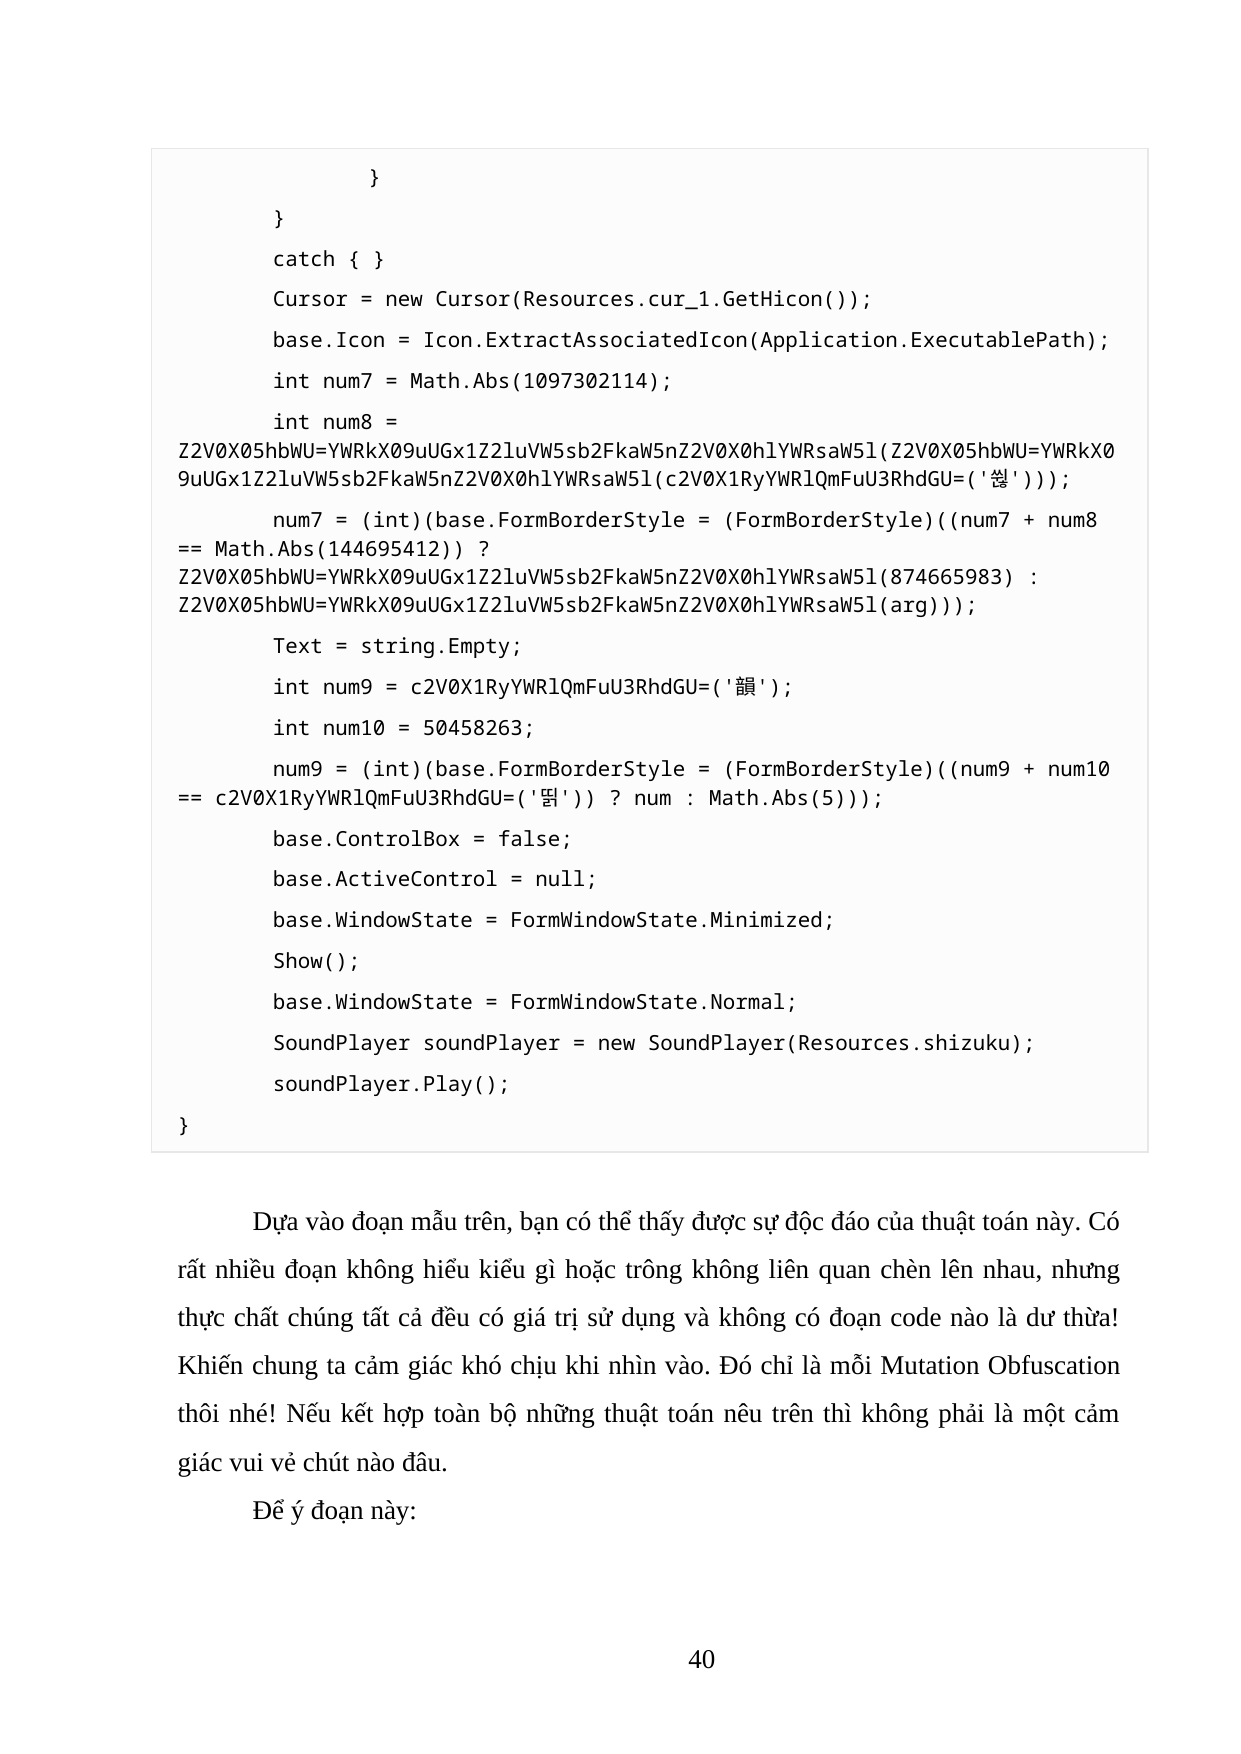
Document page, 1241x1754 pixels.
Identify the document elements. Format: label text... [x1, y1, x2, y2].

text } [152, 149, 1147, 189]
text catch { } [152, 229, 1147, 271]
text base.WindowState = FormWindowState.Minimized; [152, 891, 1147, 932]
text soundPlayer.Play(); [152, 1055, 1147, 1096]
text base.ActiveControl = null; [152, 851, 1147, 891]
text int num7 = Math.Abs(1097302114); [152, 352, 1147, 393]
text base.WindowState = FormWindowState.Normal; [152, 973, 1147, 1014]
text } [152, 1096, 1147, 1151]
text Cursor = new Cursor(Resources.cur_1.GetHicon()); [152, 271, 1147, 311]
text int num8 = Z2V0X05hbWU=YWRkX09uUGx1Z2luVW5sb2FkaW5nZ2V0X0hlYWRsaW5l(Z2V0X05hbWU=YWRkX09uUGx1Z2luVW5sb2FkaW5nZ2V0X0hlYWRsaW5l(c2V0X1RyYWRlQmFuU3RhdGU=('쒾'))); [152, 393, 1147, 491]
text Show(); [152, 932, 1147, 973]
text SoundPlayer soundPlayer = new SoundPlayer(Resources.shizuku); [152, 1014, 1147, 1055]
text base.ControlBox = false; [152, 809, 1147, 851]
text int num9 = c2V0X1RyYWRlQmFuU3RhdGU=('韻'); [152, 658, 1147, 699]
text } [152, 189, 1147, 229]
text Text = string.Empty; [152, 617, 1147, 658]
text Dựa vào đoạn mẫu trên, bạn có thể thấy được sự độc đáo của thuật toán này. Có rất nhiều đoạn không hiểu kiểu gì hoặc trông không liên quan chèn lên nhau, nhưng thực chất chúng tất cả đều có giá trị sử dụng và không có đoạn code nào là dư thừa! Khiến chung ta cảm giác khó chịu khi nhìn vào. Đó chỉ là mỗi Mutation Obfuscation thôi nhé! Nếu kết hợp toàn bộ những thuật toán nêu trên thì không phải là một cảm giác vui vẻ chút nào đâu. [177, 1205, 1122, 1477]
text num9 = (int)(base.FormBorderStyle = (FormBorderStyle)((num9 + num10 == c2V0X1RyYWRlQmFuU3RhdGU=('띩')) ? num : Math.Abs(5))); [152, 740, 1147, 809]
text base.Icon = Icon.ExtractAssociatedIcon(Application.ExecutablePath); [152, 311, 1147, 352]
text int num10 = 50458263; [152, 699, 1147, 740]
text num7 = (int)(base.FormBorderStyle = (FormBorderStyle)((num7 + num8 == Math.Abs(144695412)) ? Z2V0X05hbWU=YWRkX09uUGx1Z2luVW5sb2FkaW5nZ2V0X0hlYWRsaW5l(874665983) : Z2V0X05hbWU=YWRkX09uUGx1Z2luVW5sb2FkaW5nZ2V0X0hlYWRsaW5l(arg))); [152, 491, 1147, 617]
text Để ý đoạn này: [177, 1494, 1122, 1525]
